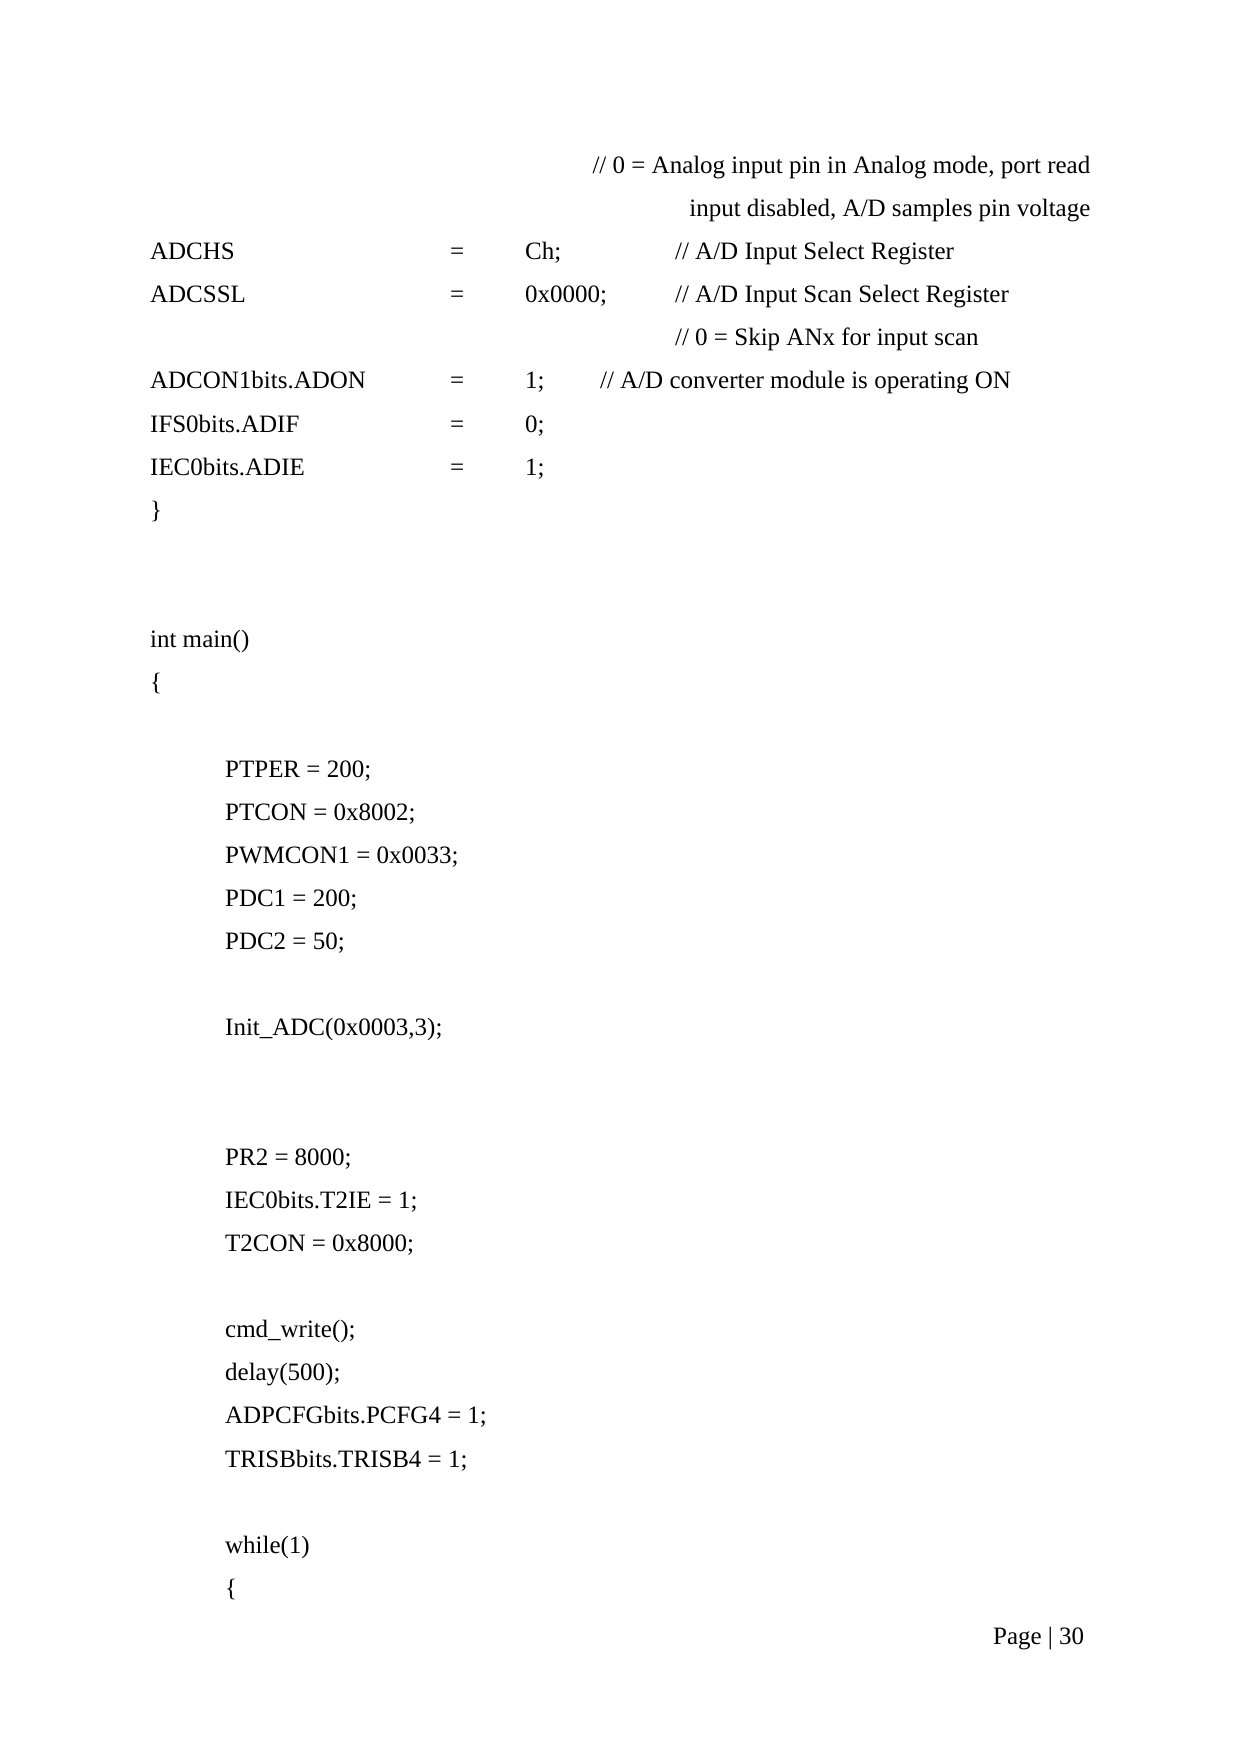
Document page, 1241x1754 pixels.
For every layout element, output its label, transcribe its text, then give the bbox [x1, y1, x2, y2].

text } [150, 495, 1090, 524]
text PWMCON1 = 0x0033; [150, 840, 1090, 869]
text IFS0bits.ADIF = 0; [150, 409, 1090, 437]
text { [150, 1573, 1090, 1602]
text input disabled, A/D samples pin voltage [150, 193, 1090, 222]
text ADPCFGbits.PCFG4 = 1; [150, 1401, 1090, 1429]
text // 0 = Analog input pin in Analog mode, port read [150, 150, 1090, 179]
text cmd_write(); [150, 1314, 1090, 1343]
text Init_ADC(0x0003,3); [150, 1012, 1090, 1041]
text delay(500); [150, 1357, 1090, 1386]
text PDC1 = 200; [150, 883, 1090, 912]
text IEC0bits.T2IE = 1; [150, 1185, 1090, 1214]
text int main() [150, 624, 1090, 653]
text ADCHS = Ch; // A/D Input Select Register [150, 236, 1090, 265]
text ADCSSL = 0x0000; // A/D Input Scan Select Register [150, 279, 1090, 308]
text TRISBbits.TRISB4 = 1; [150, 1444, 1090, 1472]
text PDC2 = 50; [150, 926, 1090, 955]
text while(1) [150, 1530, 1090, 1559]
text // 0 = Skip ANx for input scan [150, 322, 1090, 351]
text PTCON = 0x8002; [150, 797, 1090, 826]
text T2CON = 0x8000; [150, 1228, 1090, 1257]
text IEC0bits.ADIE = 1; [150, 452, 1090, 481]
text PR2 = 8000; [150, 1142, 1090, 1171]
text { [150, 667, 1090, 696]
text ADCON1bits.ADON = 1; // A/D converter module is operating ON [150, 366, 1090, 394]
text PTPER = 200; [150, 754, 1090, 782]
